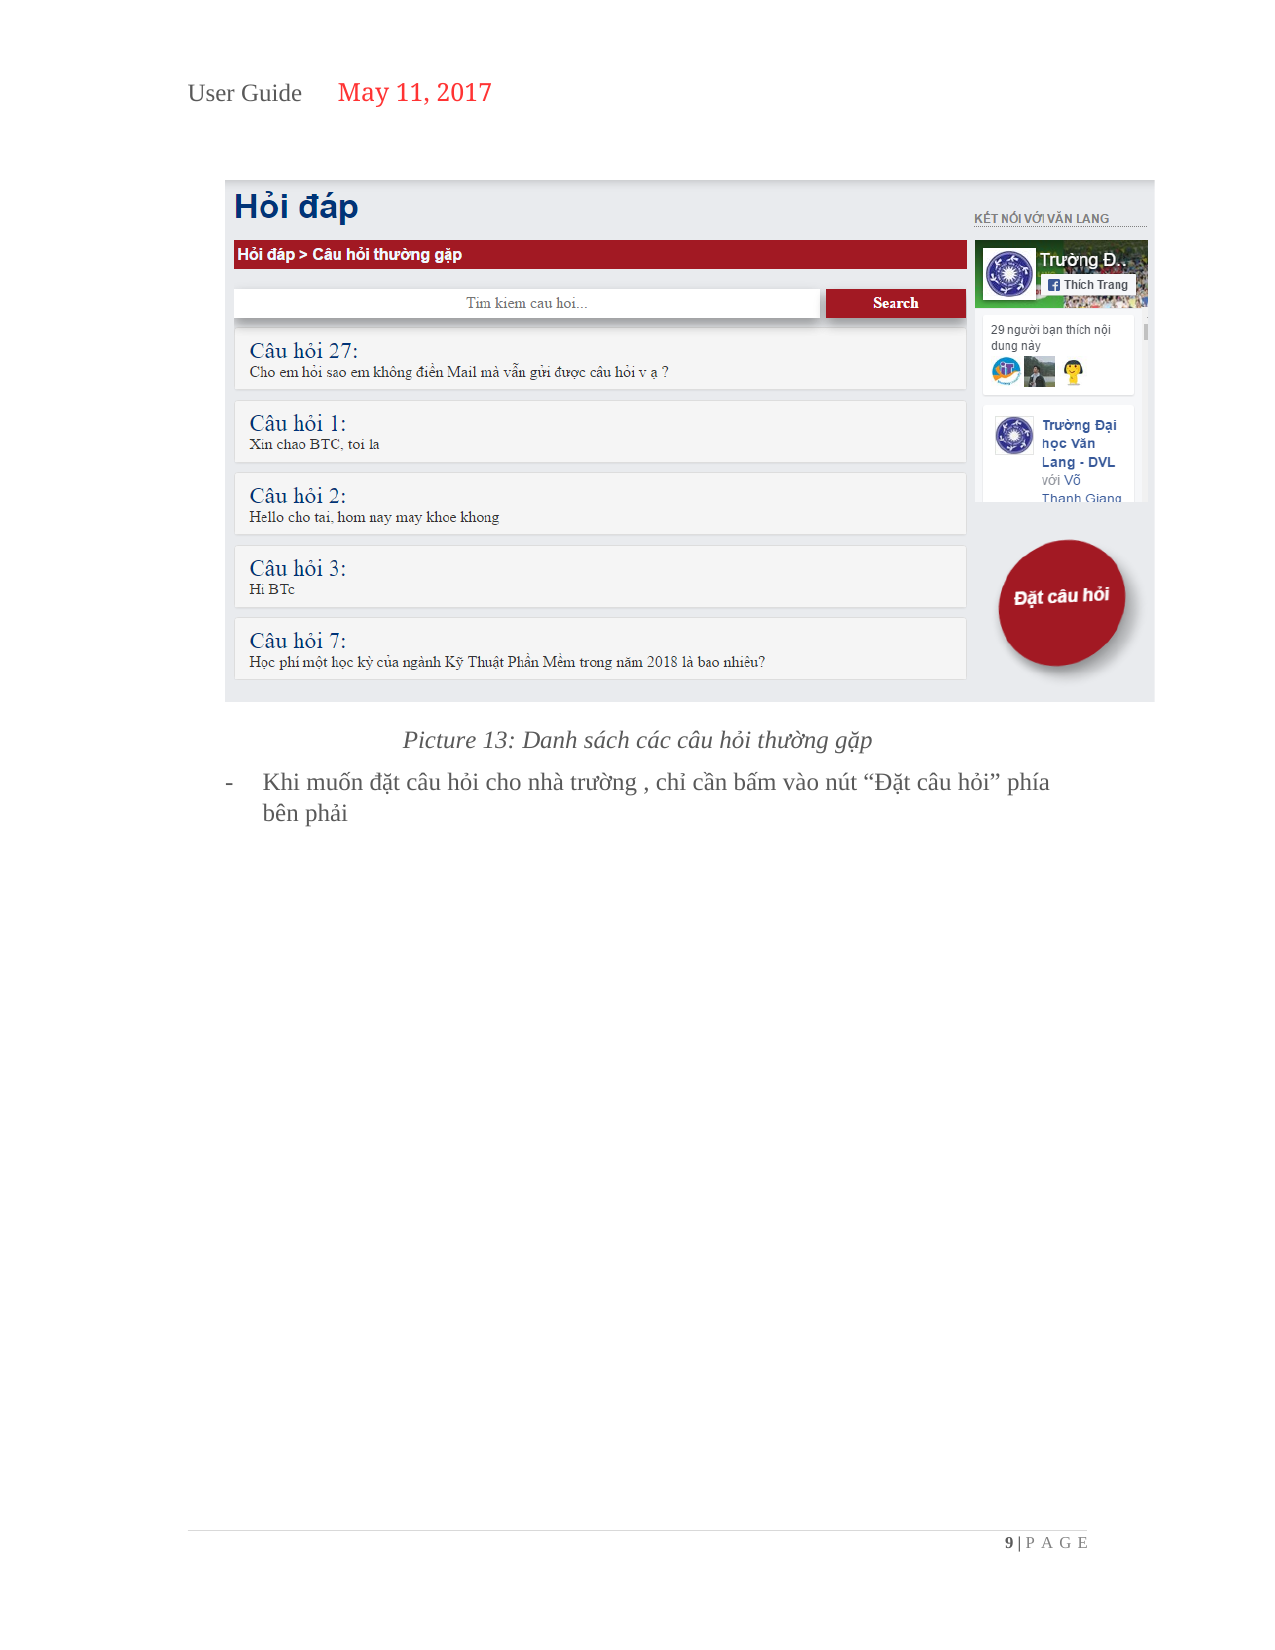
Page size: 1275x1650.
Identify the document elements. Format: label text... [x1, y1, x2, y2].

picture [225, 180, 1155, 702]
list Khi muốn đặt câu hỏi cho nhà trường , chỉ cần bấm vào nút “Đặt câu hỏi” phía bên phải [225, 767, 1087, 827]
